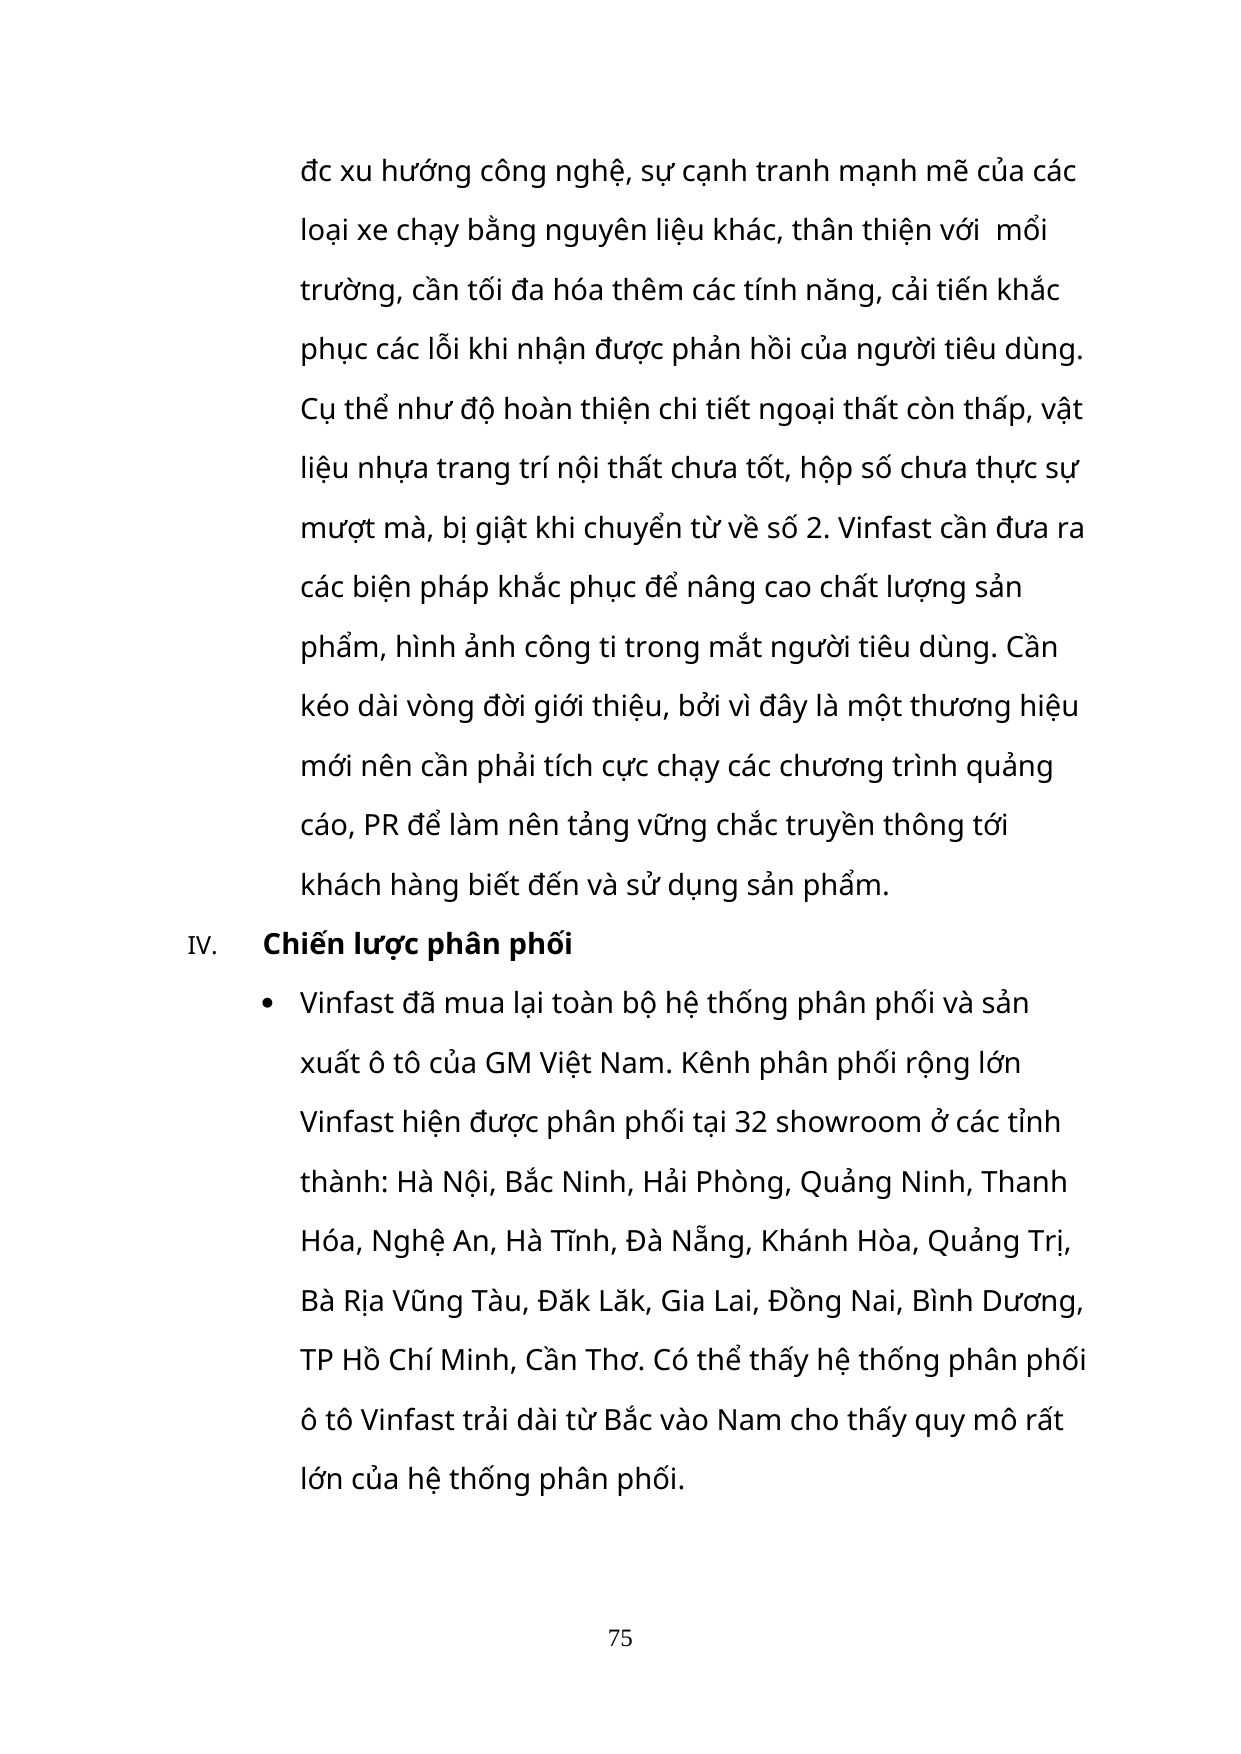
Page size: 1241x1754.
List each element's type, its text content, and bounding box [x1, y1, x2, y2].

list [262, 150, 1090, 903]
list Vinfast đã mua lại toàn bộ hệ thống phân phối và sản xuất ô tô của GM Việt Nam. Kênh phân phối rộng lớn Vinfast hiện được phân phối tại 32 showroom ở các tỉnh thành: Hà Nội, Bắc Ninh, Hải Phòng, Quảng Ninh, Thanh Hóa, Nghệ An, Hà Tĩnh, Đà Nẵng, Khánh Hòa, Quảng Trị, Bà Rịa Vũng Tàu, Đăk Lăk, Gia Lai, Đồng Nai, Bình Dương, TP Hồ Chí Minh, Cần Thơ. Có thể thấy hệ thống phân phối ô tô Vinfast trải dài từ Bắc vào Nam cho thấy quy mô rất lớn của hệ thống phân phối. [262, 983, 1090, 1498]
list Chiến lược phân phối [187, 923, 1090, 963]
